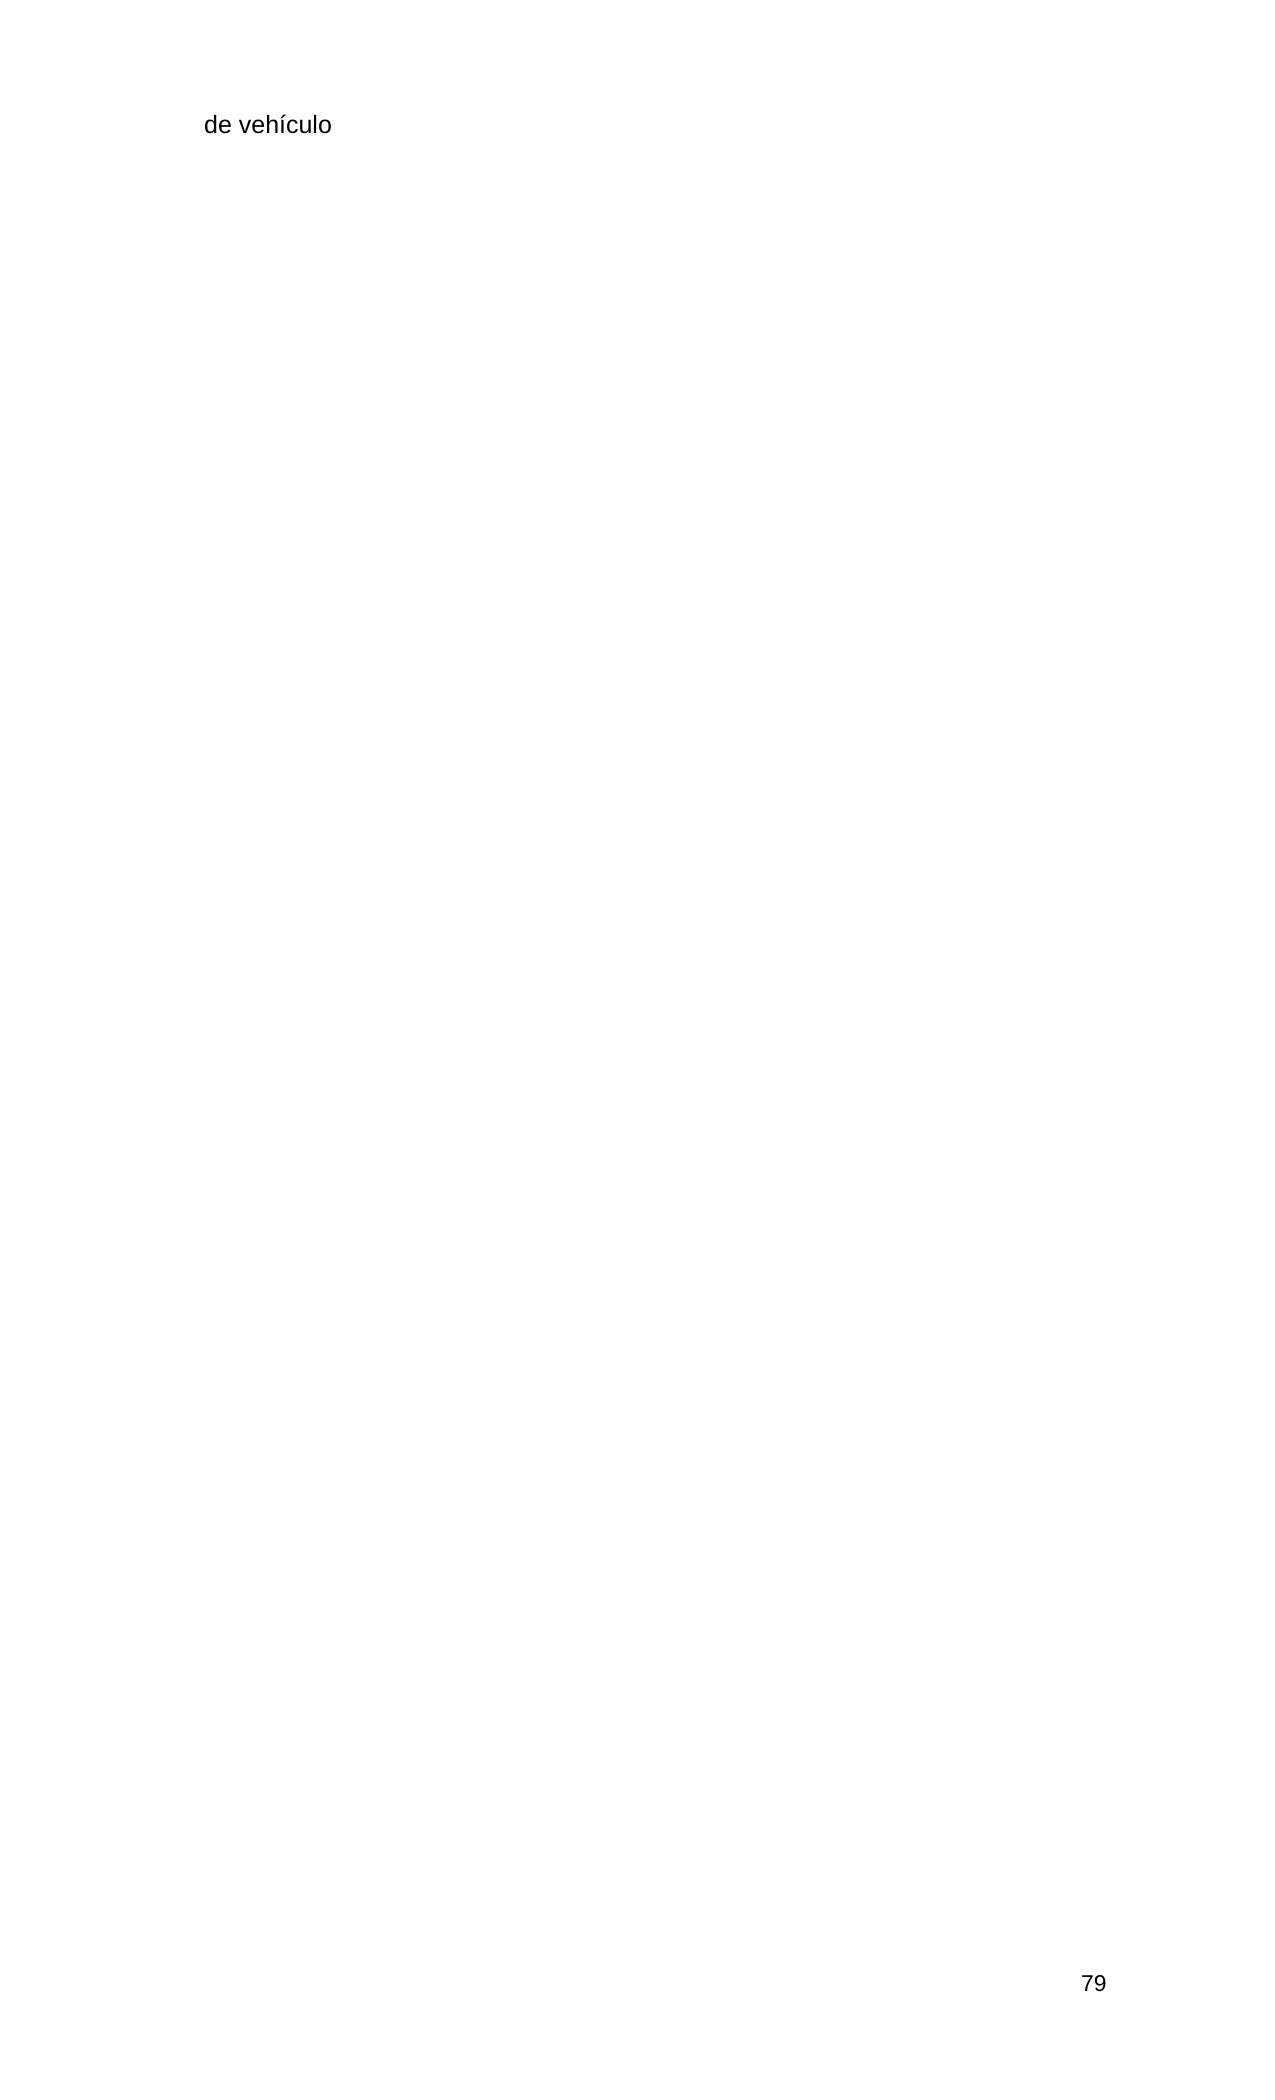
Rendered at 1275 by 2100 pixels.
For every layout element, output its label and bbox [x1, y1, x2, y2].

list [174, 110, 1211, 139]
